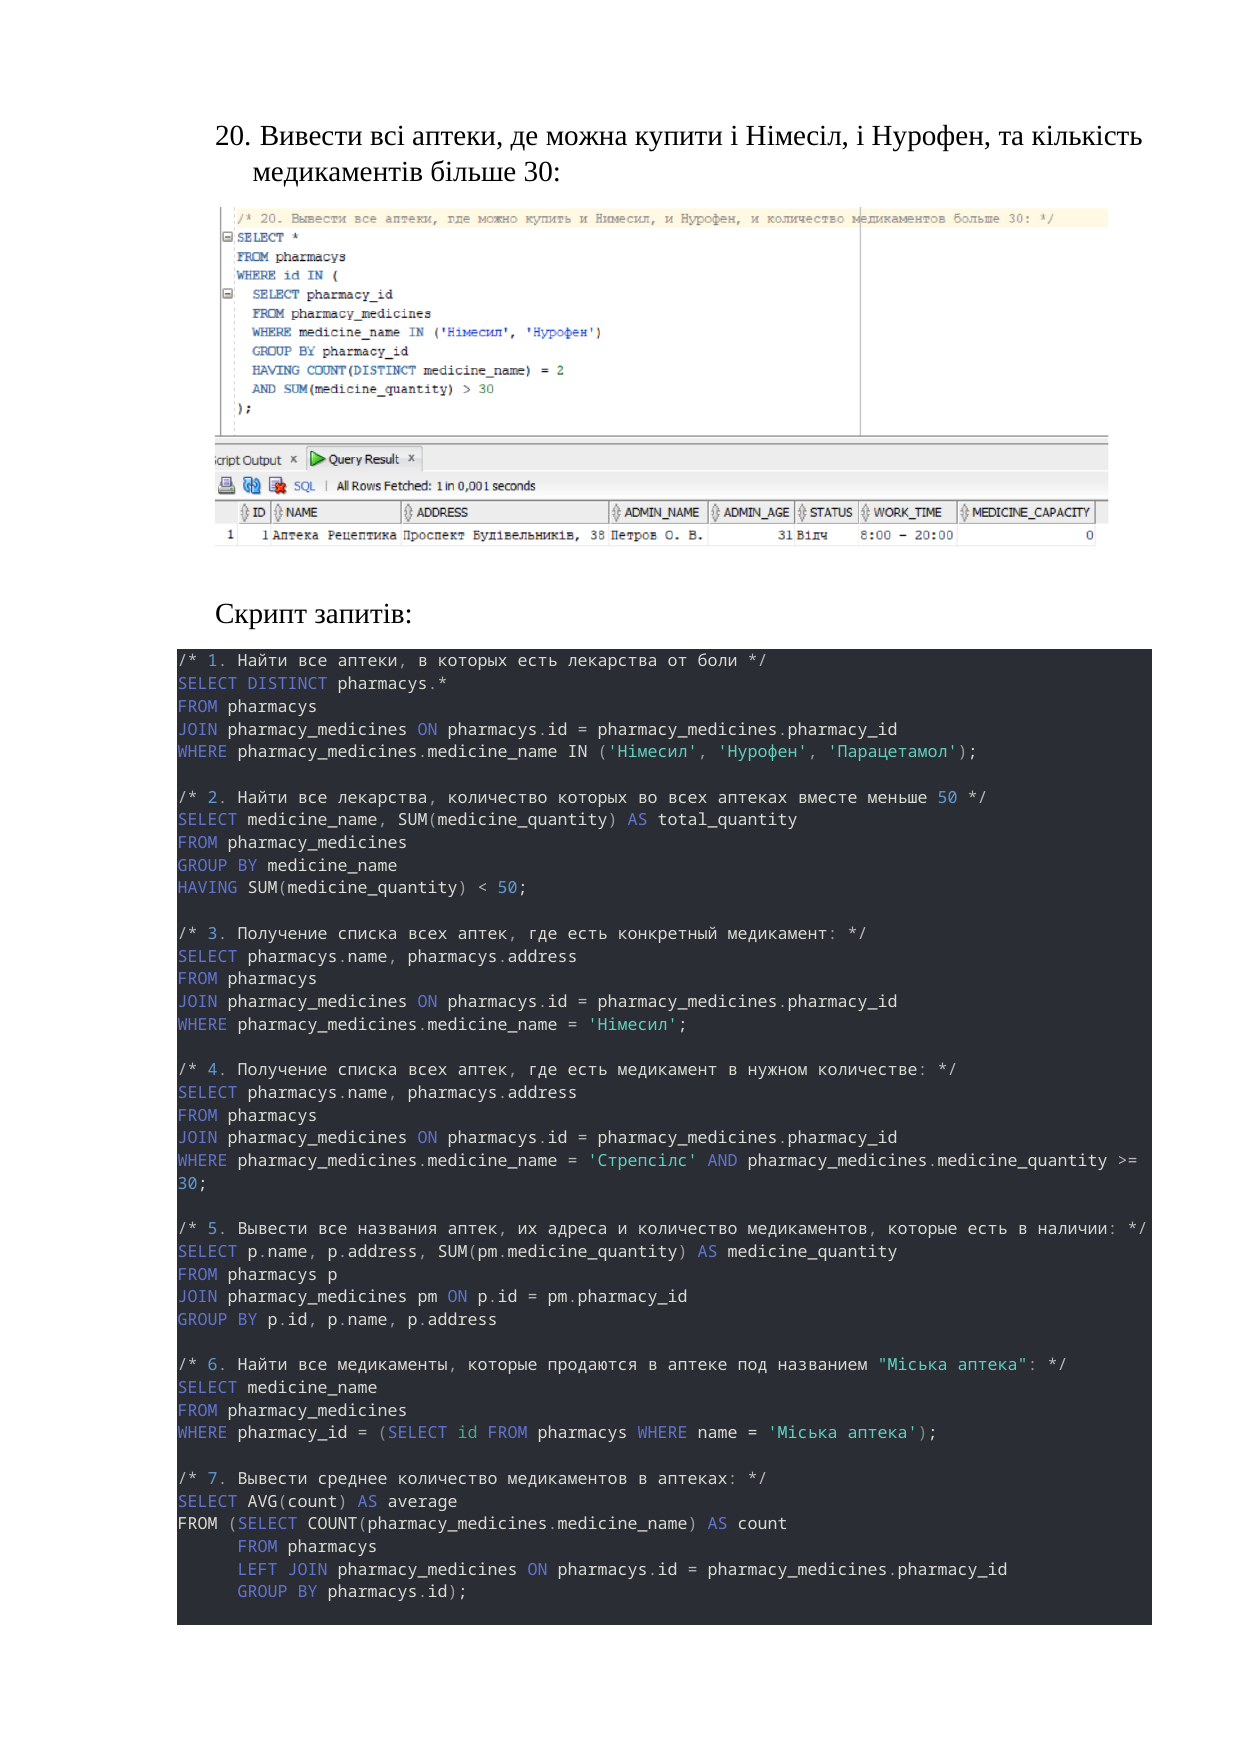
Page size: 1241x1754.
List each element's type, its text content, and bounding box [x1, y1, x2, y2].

text GROUP BY medicine_name [177, 853, 1152, 876]
text /* 1. Найти все аптеки, в которых есть лекарства от боли */ [177, 649, 1152, 672]
text /* 6. Найти все медикаменты, которые продаются в аптеке под названием "Міська аптека": */ [177, 1353, 1152, 1376]
text FROM pharmacys [177, 967, 1152, 989]
text WHERE pharmacy_medicines.medicine_name IN ('Німесил', 'Нурофен', 'Парацетамол'); [177, 740, 1152, 762]
text SELECT DISTINCT pharmacys.* [177, 672, 1152, 694]
text /* 2. Найти все лекарства, количество которых во всех аптеках вместе меньше 50 */ [177, 785, 1152, 808]
text JOIN pharmacy_medicines ON pharmacys.id = pharmacy_medicines.pharmacy_id [177, 1126, 1152, 1148]
text JOIN pharmacy_medicines pm ON p.id = pm.pharmacy_id [177, 1285, 1152, 1307]
text WHERE pharmacy_medicines.medicine_name = 'Стрепсілс' AND pharmacy_medicines.medicine_quantity >= 30; [177, 1148, 1152, 1194]
text SELECT pharmacys.name, pharmacys.address [177, 944, 1152, 967]
text LEFT JOIN pharmacy_medicines ON pharmacys.id = pharmacy_medicines.pharmacy_id [177, 1557, 1152, 1580]
text /* 5. Вывести все названия аптек, их адреса и количество медикаментов, которые есть в наличии: */ [177, 1217, 1152, 1239]
text FROM pharmacys [177, 694, 1152, 717]
text FROM (SELECT COUNT(pharmacy_medicines.medicine_name) AS count [177, 1512, 1152, 1534]
text GROUP BY p.id, p.name, p.address [177, 1307, 1152, 1330]
text HAVING SUM(medicine_quantity) < 50; [177, 876, 1152, 899]
text SELECT medicine_name, SUM(medicine_quantity) AS total_quantity [177, 808, 1152, 831]
picture [214, 207, 1109, 578]
text FROM pharmacys p [177, 1262, 1152, 1285]
list Вивести всі аптеки, де можна купити і Німесіл, і Нурофен, та кількість медикаментів більше 30: [215, 118, 1152, 188]
text /* 7. Вывести среднее количество медикаментов в аптеках: */ [177, 1466, 1152, 1489]
text GROUP BY pharmacys.id); [177, 1580, 1152, 1603]
text WHERE pharmacy_medicines.medicine_name = 'Німесил'; [177, 1012, 1152, 1035]
text FROM pharmacy_medicines [177, 1398, 1152, 1421]
text /* 3. Получение списка всех аптек, где есть конкретный медикамент: */ [177, 921, 1152, 944]
text SELECT medicine_name [177, 1376, 1152, 1398]
text WHERE pharmacy_id = (SELECT id FROM pharmacys WHERE name = 'Міська аптека'); [177, 1421, 1152, 1444]
text FROM pharmacys [177, 1534, 1152, 1557]
text SELECT p.name, p.address, SUM(pm.medicine_quantity) AS medicine_quantity [177, 1239, 1152, 1262]
text FROM pharmacy_medicines [177, 831, 1152, 853]
text /* 4. Получение списка всех аптек, где есть медикамент в нужном количестве: */ [177, 1058, 1152, 1080]
text SELECT pharmacys.name, pharmacys.address [177, 1080, 1152, 1103]
text JOIN pharmacy_medicines ON pharmacys.id = pharmacy_medicines.pharmacy_id [177, 989, 1152, 1012]
text JOIN pharmacy_medicines ON pharmacys.id = pharmacy_medicines.pharmacy_id [177, 717, 1152, 740]
text SELECT AVG(count) AS average [177, 1489, 1152, 1512]
text FROM pharmacys [177, 1103, 1152, 1126]
text Скрипт запитів: [215, 596, 1152, 630]
